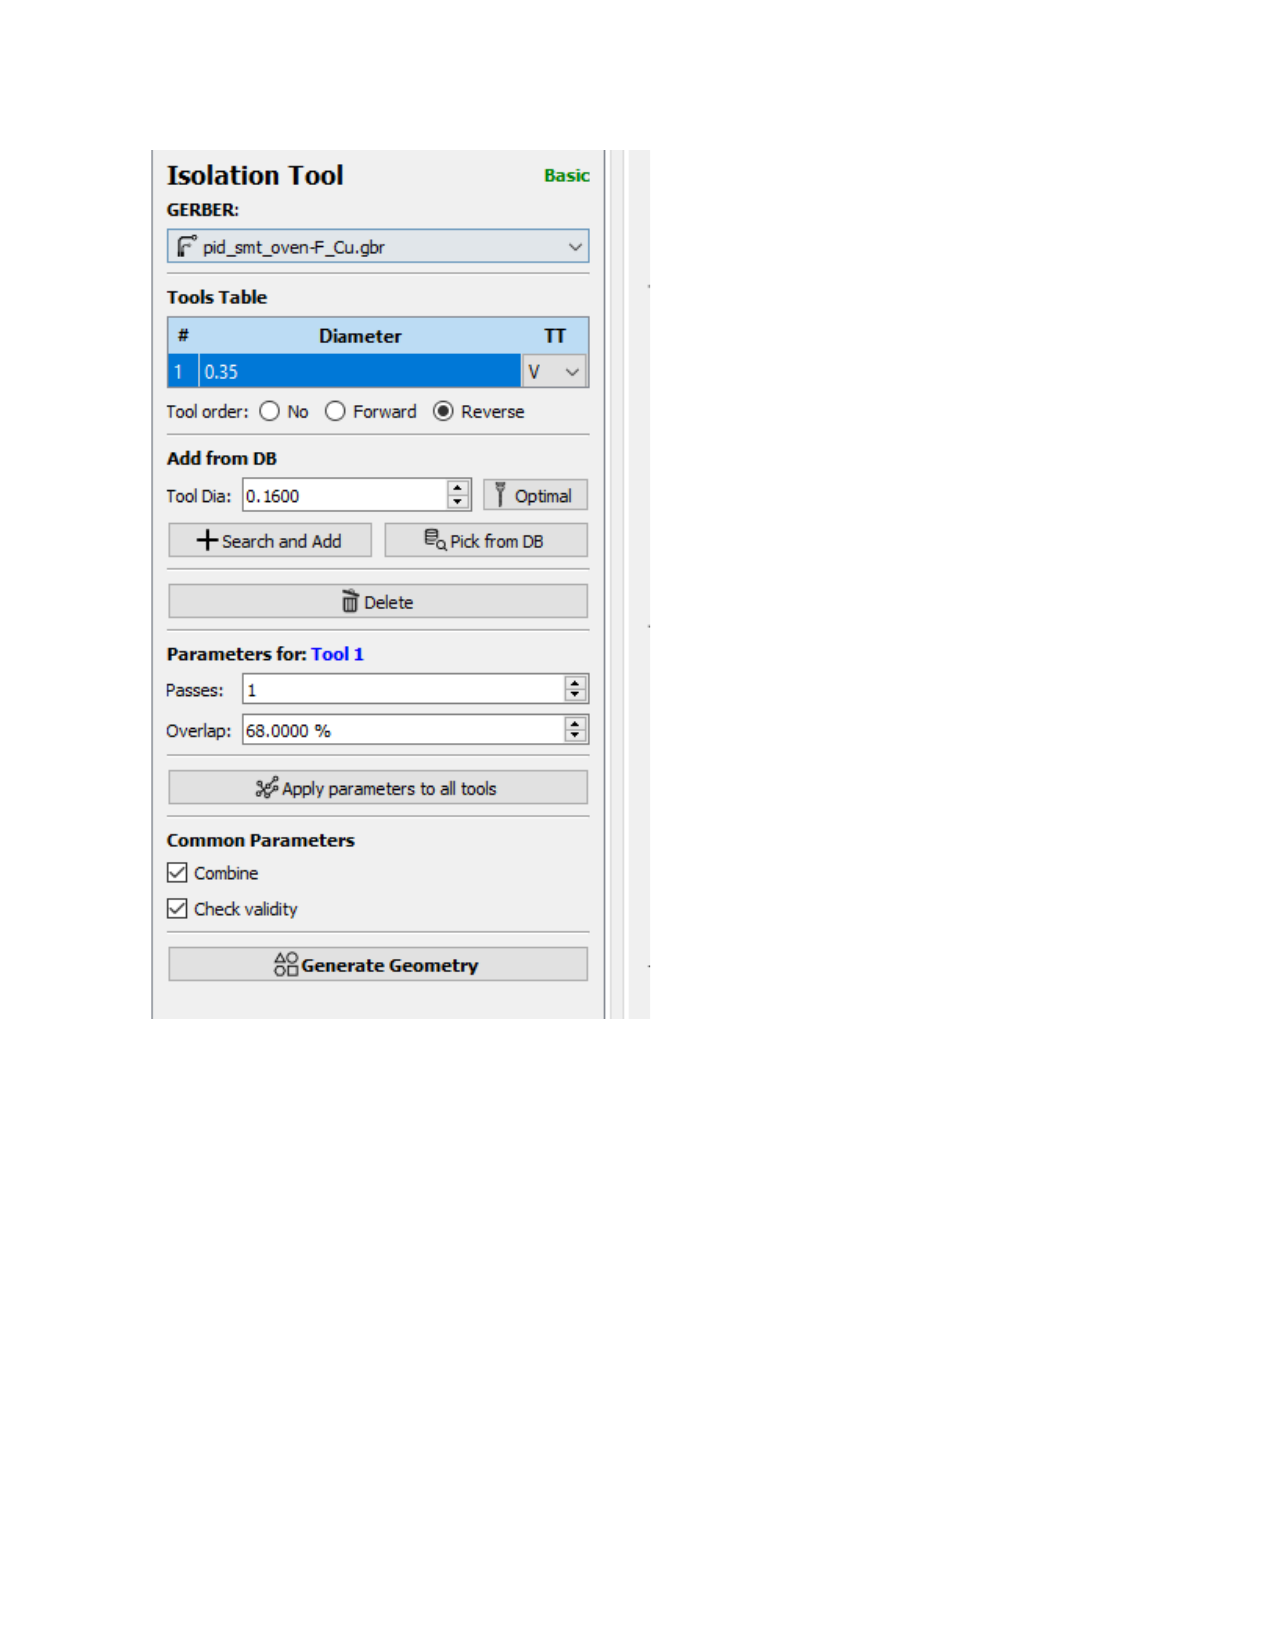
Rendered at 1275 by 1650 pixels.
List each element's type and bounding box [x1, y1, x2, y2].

picture [150, 150, 650, 1019]
